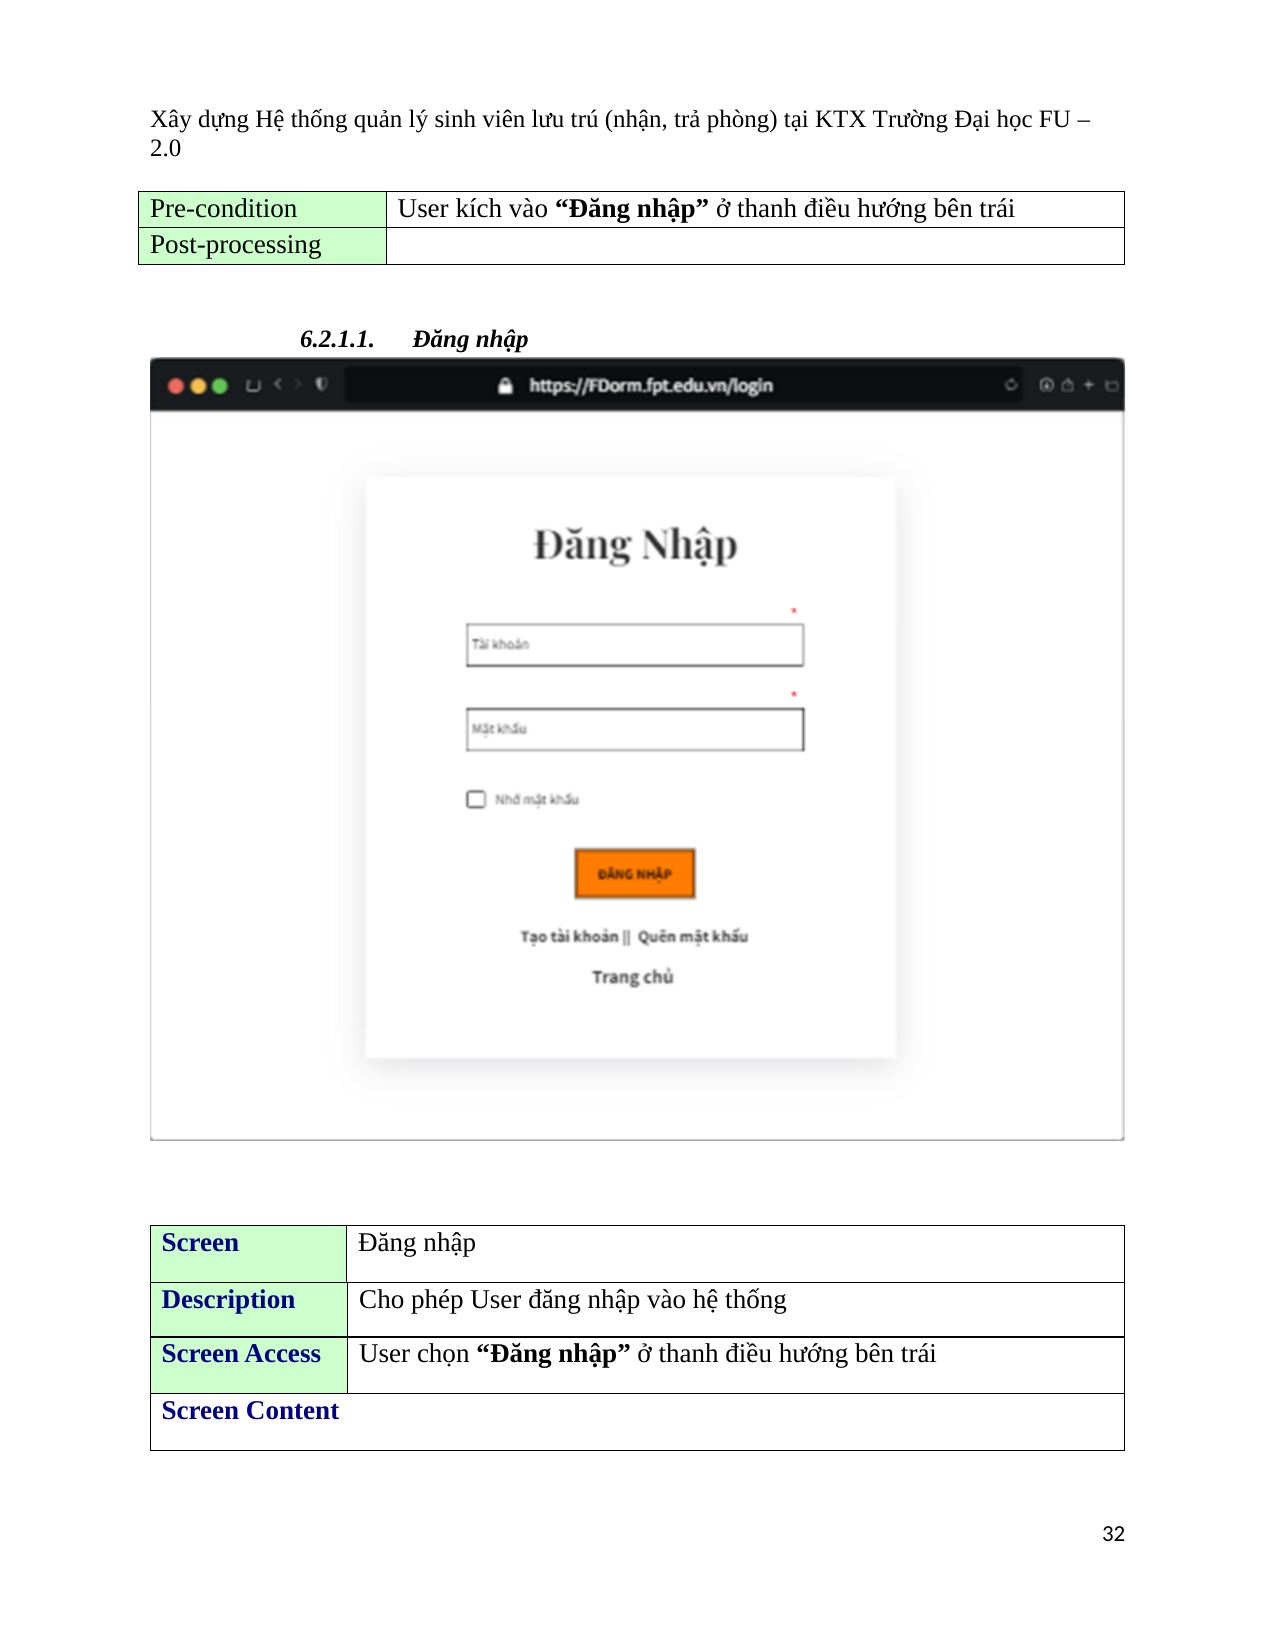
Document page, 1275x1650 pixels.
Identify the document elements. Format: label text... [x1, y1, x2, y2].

table_cell Description [151, 1283, 347, 1336]
table_cell Pre-condition [139, 192, 386, 227]
table_cell Screen Content [151, 1394, 1124, 1450]
table_header Đăng nhập [347, 1226, 1124, 1282]
table_cell Screen Access [151, 1338, 347, 1393]
table_cell Cho phép User đăng nhập vào hệ thống [348, 1283, 1124, 1336]
table_header Screen [151, 1226, 346, 1282]
text Đăng nhập [300, 324, 1125, 353]
table_cell User chọn “Đăng nhập” ở thanh điều hướng bên trái [348, 1338, 1124, 1393]
table_cell Post-processing [139, 228, 386, 264]
table_cell User kích vào “Đăng nhập” ở thanh điều hướng bên trái [387, 192, 1124, 227]
table_cell [387, 228, 1124, 264]
picture [150, 357, 1125, 1141]
